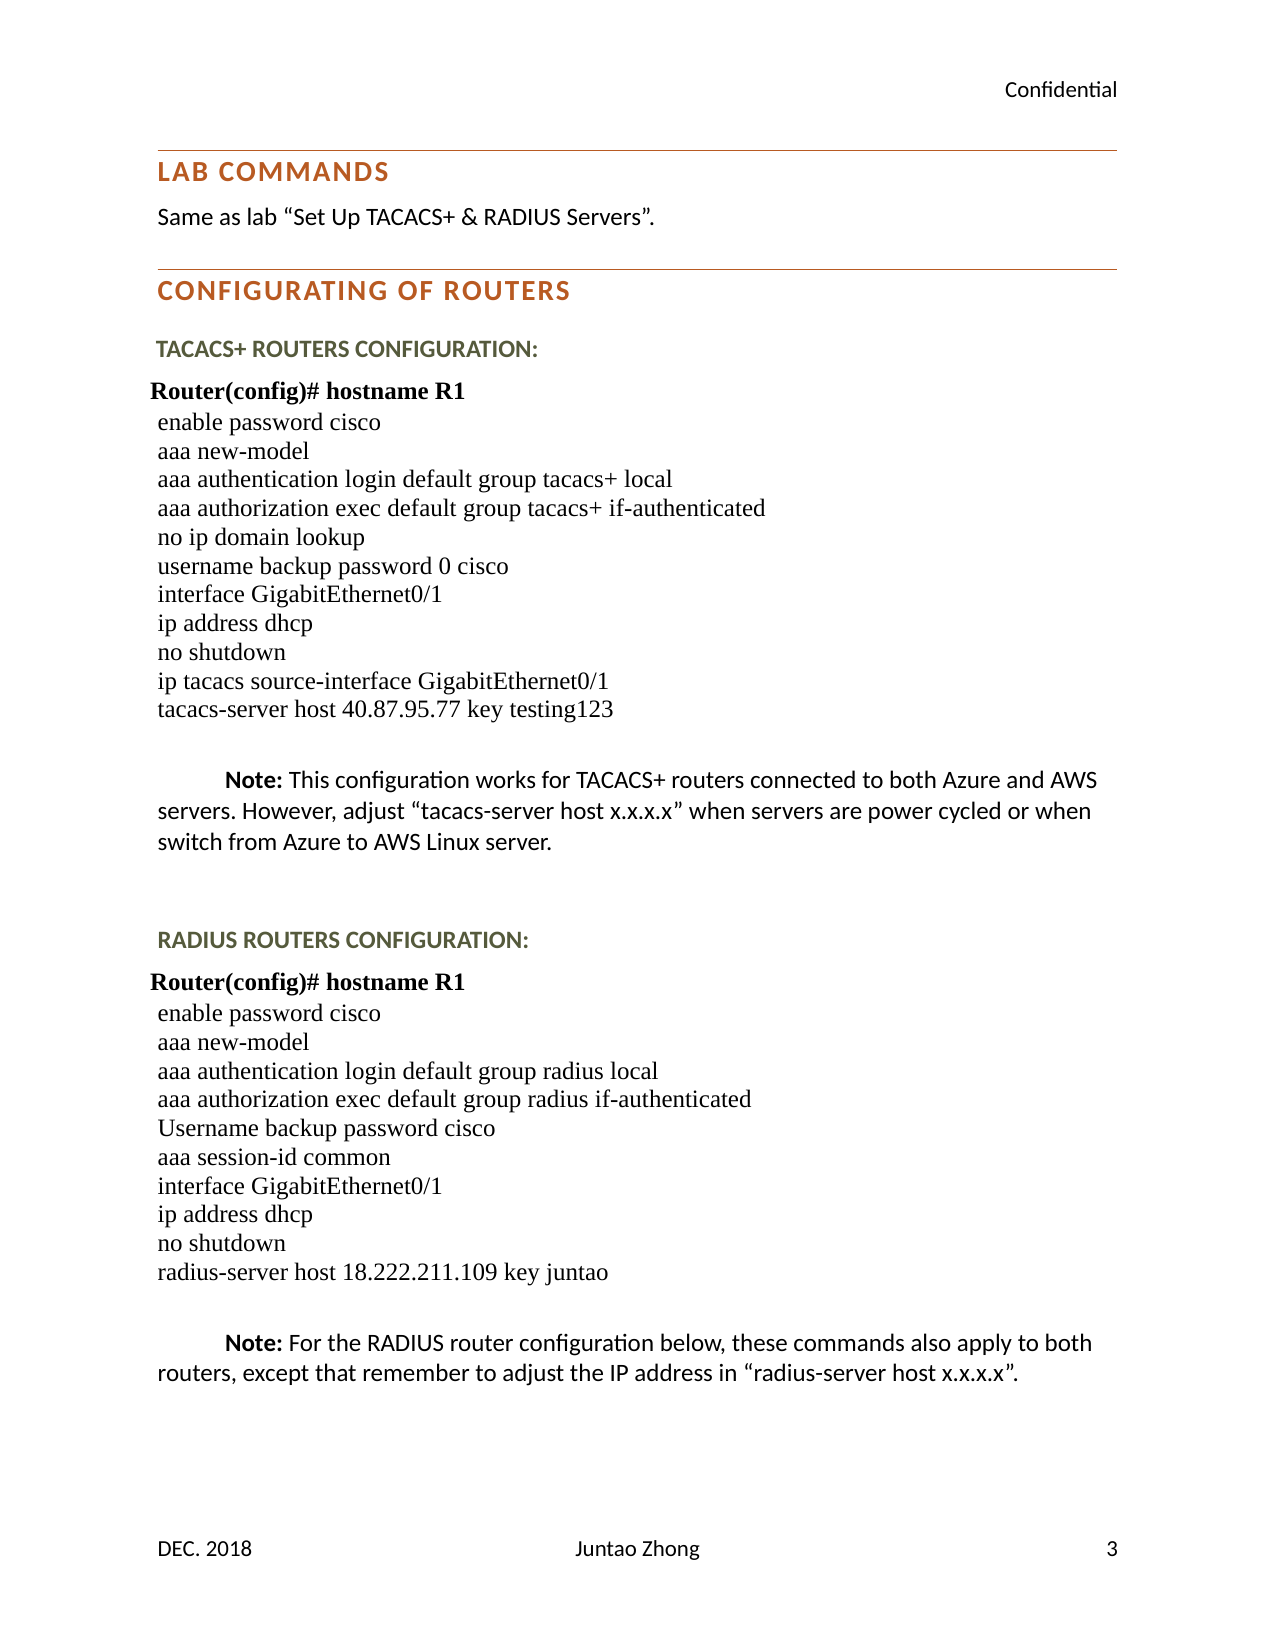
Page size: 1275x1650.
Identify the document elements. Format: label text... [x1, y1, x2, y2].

text username backup password 0 cisco [157, 551, 1117, 579]
text enable password cisco [157, 407, 1117, 436]
text interface GigabitEthernet0/1 [157, 579, 1117, 608]
text Same as lab “Set Up TACACS+ & RADIUS Servers”. [157, 201, 1117, 232]
subtitle configurating of routers [157, 270, 1117, 308]
text no ip domain lookup [157, 522, 1117, 551]
text Note: This configuration works for TACACS+ routers connected to both Azure and AWS servers. However, adjust “tacacs-server host x.x.x.x” when servers are power cycled or when switch from Azure to AWS Linux server. [157, 764, 1117, 856]
text tacacs-server host 40.87.95.77 key testing123 [157, 694, 1117, 723]
subtitle Lab commands [157, 151, 1117, 189]
subtitle enable password cisco [157, 998, 1117, 1027]
text aaa authentication login default group tacacs+ local [157, 464, 1117, 493]
subtitle radius-server host 18.222.211.109 key juntao [157, 1257, 1117, 1286]
subtitle aaa authentication login default group radius local [157, 1056, 1117, 1084]
text Router(config)# hostname R1 [150, 967, 1125, 996]
subtitle Username backup password cisco [157, 1113, 1117, 1142]
text aaa new-model [157, 436, 1117, 464]
subtitle aaa session-id common [157, 1142, 1117, 1171]
text no shutdown [157, 637, 1117, 666]
text ip address dhcp [157, 608, 1117, 637]
subtitle TACACS+ Routers configuration: [150, 333, 1117, 363]
subtitle aaa authorization exec default group radius if-authenticated [157, 1084, 1117, 1113]
subtitle RADIUS Routers Configuration: [157, 924, 1117, 955]
text ip tacacs source-interface GigabitEthernet0/1 [157, 666, 1117, 694]
text Note: For the RADIUS router configuration below, these commands also apply to both routers, except that remember to adjust the IP address in “radius-server host x.x.x.x”. [157, 1327, 1117, 1388]
subtitle interface GigabitEthernet0/1 [157, 1171, 1117, 1199]
subtitle aaa new-model [157, 1027, 1117, 1056]
subtitle ip address dhcp [157, 1199, 1117, 1228]
text Router(config)# hostname R1 [150, 376, 1125, 405]
subtitle no shutdown [157, 1228, 1117, 1257]
text aaa authorization exec default group tacacs+ if-authenticated [157, 493, 1117, 522]
